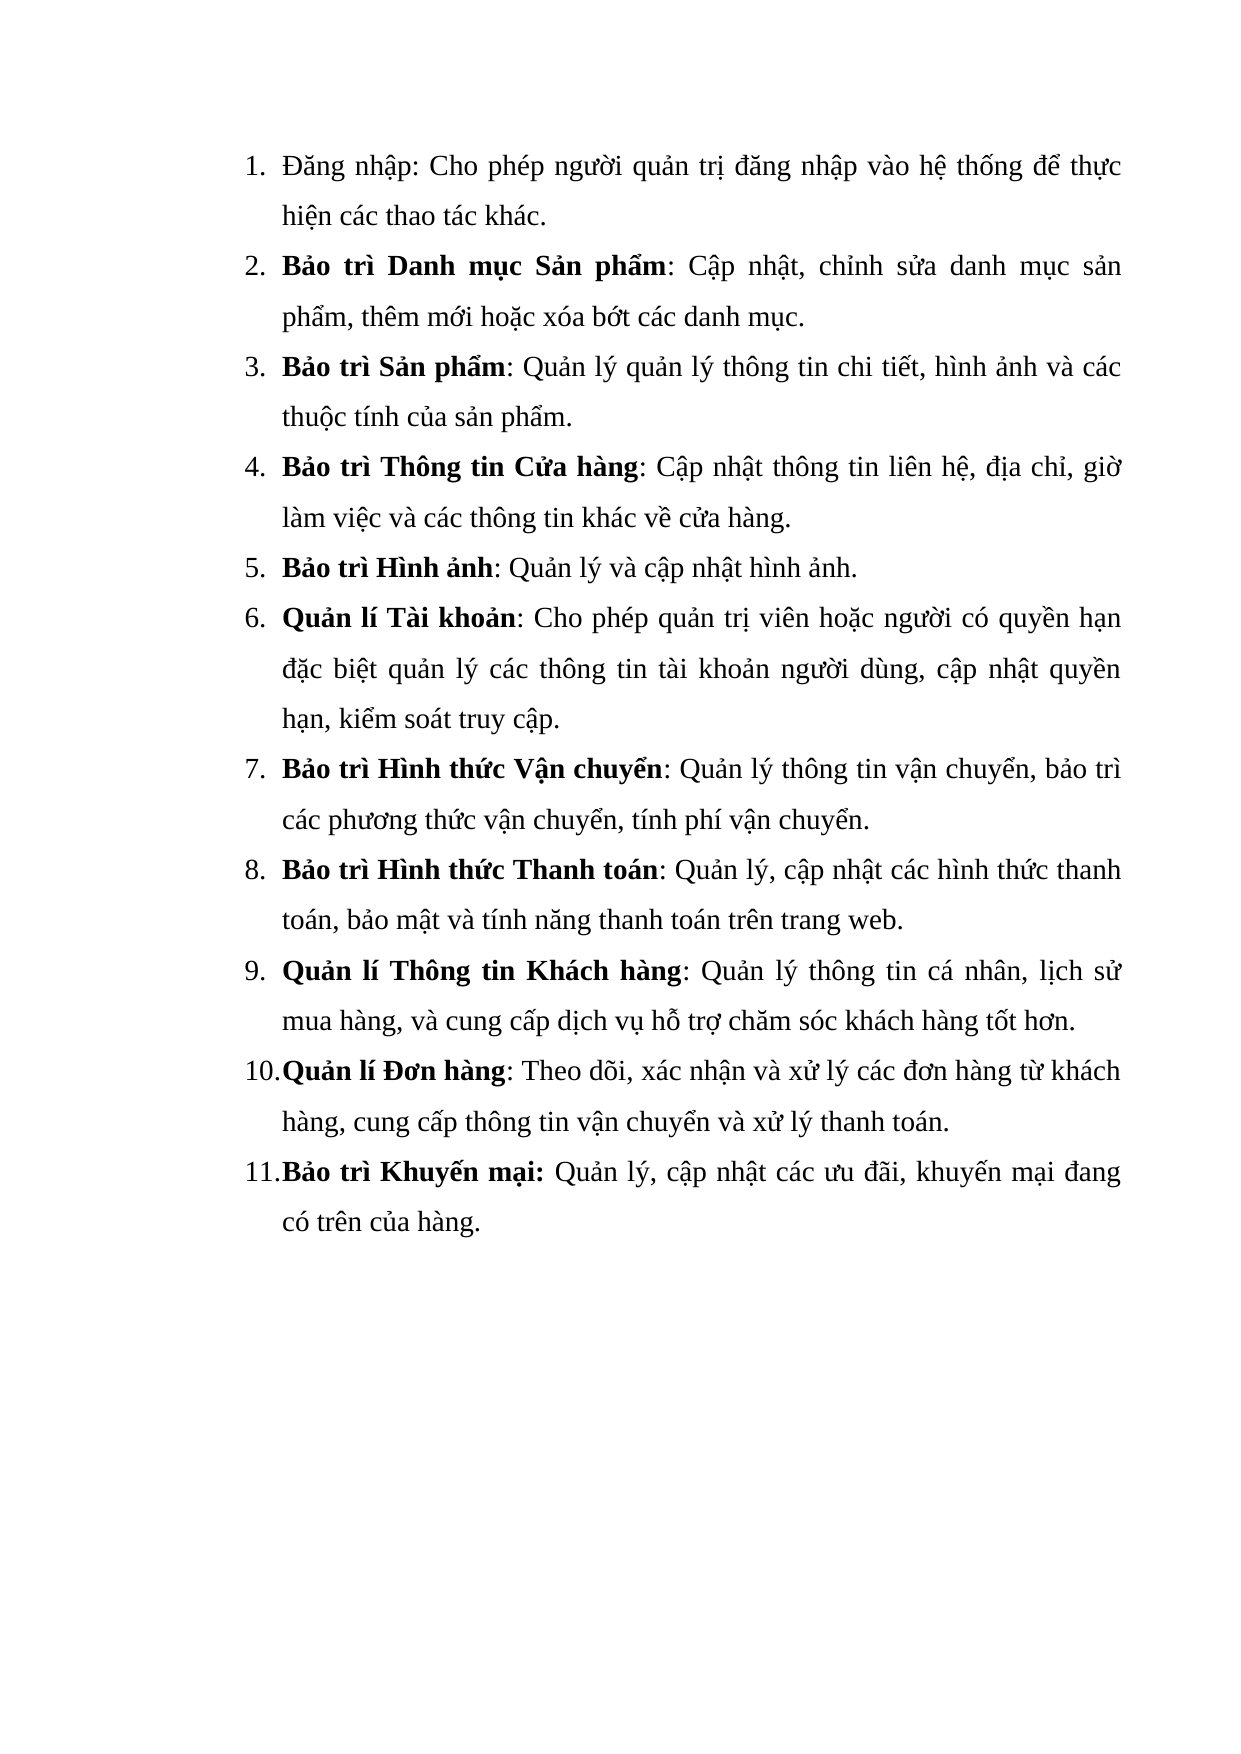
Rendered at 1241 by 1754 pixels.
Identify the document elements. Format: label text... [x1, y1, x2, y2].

list Đăng nhập: Cho phép người quản trị đăng nhập vào hệ thống để thực hiện các thao tác khác. [244, 148, 1122, 232]
list Quản lí Tài khoản: Cho phép quản trị viên hoặc người có quyền hạn đặc biệt quản lý các thông tin tài khoản người dùng, cập nhật quyền hạn, kiểm soát truy cập. [244, 601, 1122, 735]
list Bảo trì Sản phẩm: Quản lý quản lý thông tin chi tiết, hình ảnh và các thuộc tính của sản phẩm. [244, 349, 1122, 433]
list Quản lí Đơn hàng: Theo dõi, xác nhận và xử lý các đơn hàng từ khách hàng, cung cấp thông tin vận chuyển và xử lý thanh toán. [244, 1053, 1122, 1137]
list Bảo trì Hình ảnh: Quản lý và cập nhật hình ảnh. [244, 550, 1122, 584]
list Bảo trì Khuyến mại: Quản lý, cập nhật các ưu đãi, khuyến mại đang có trên của hàng. [244, 1154, 1122, 1238]
list Bảo trì Hình thức Vận chuyển: Quản lý thông tin vận chuyển, bảo trì các phương thức vận chuyển, tính phí vận chuyển. [244, 751, 1122, 835]
list Quản lí Thông tin Khách hàng: Quản lý thông tin cá nhân, lịch sử mua hàng, và cung cấp dịch vụ hỗ trợ chăm sóc khách hàng tốt hơn. [244, 953, 1122, 1037]
list Bảo trì Danh mục Sản phẩm: Cập nhật, chỉnh sửa danh mục sản phẩm, thêm mới hoặc xóa bớt các danh mục. [244, 248, 1122, 332]
list Bảo trì Hình thức Thanh toán: Quản lý, cập nhật các hình thức thanh toán, bảo mật và tính năng thanh toán trên trang web. [244, 852, 1122, 936]
list Bảo trì Thông tin Cửa hàng: Cập nhật thông tin liên hệ, địa chỉ, giờ làm việc và các thông tin khác về cửa hàng. [244, 449, 1122, 533]
